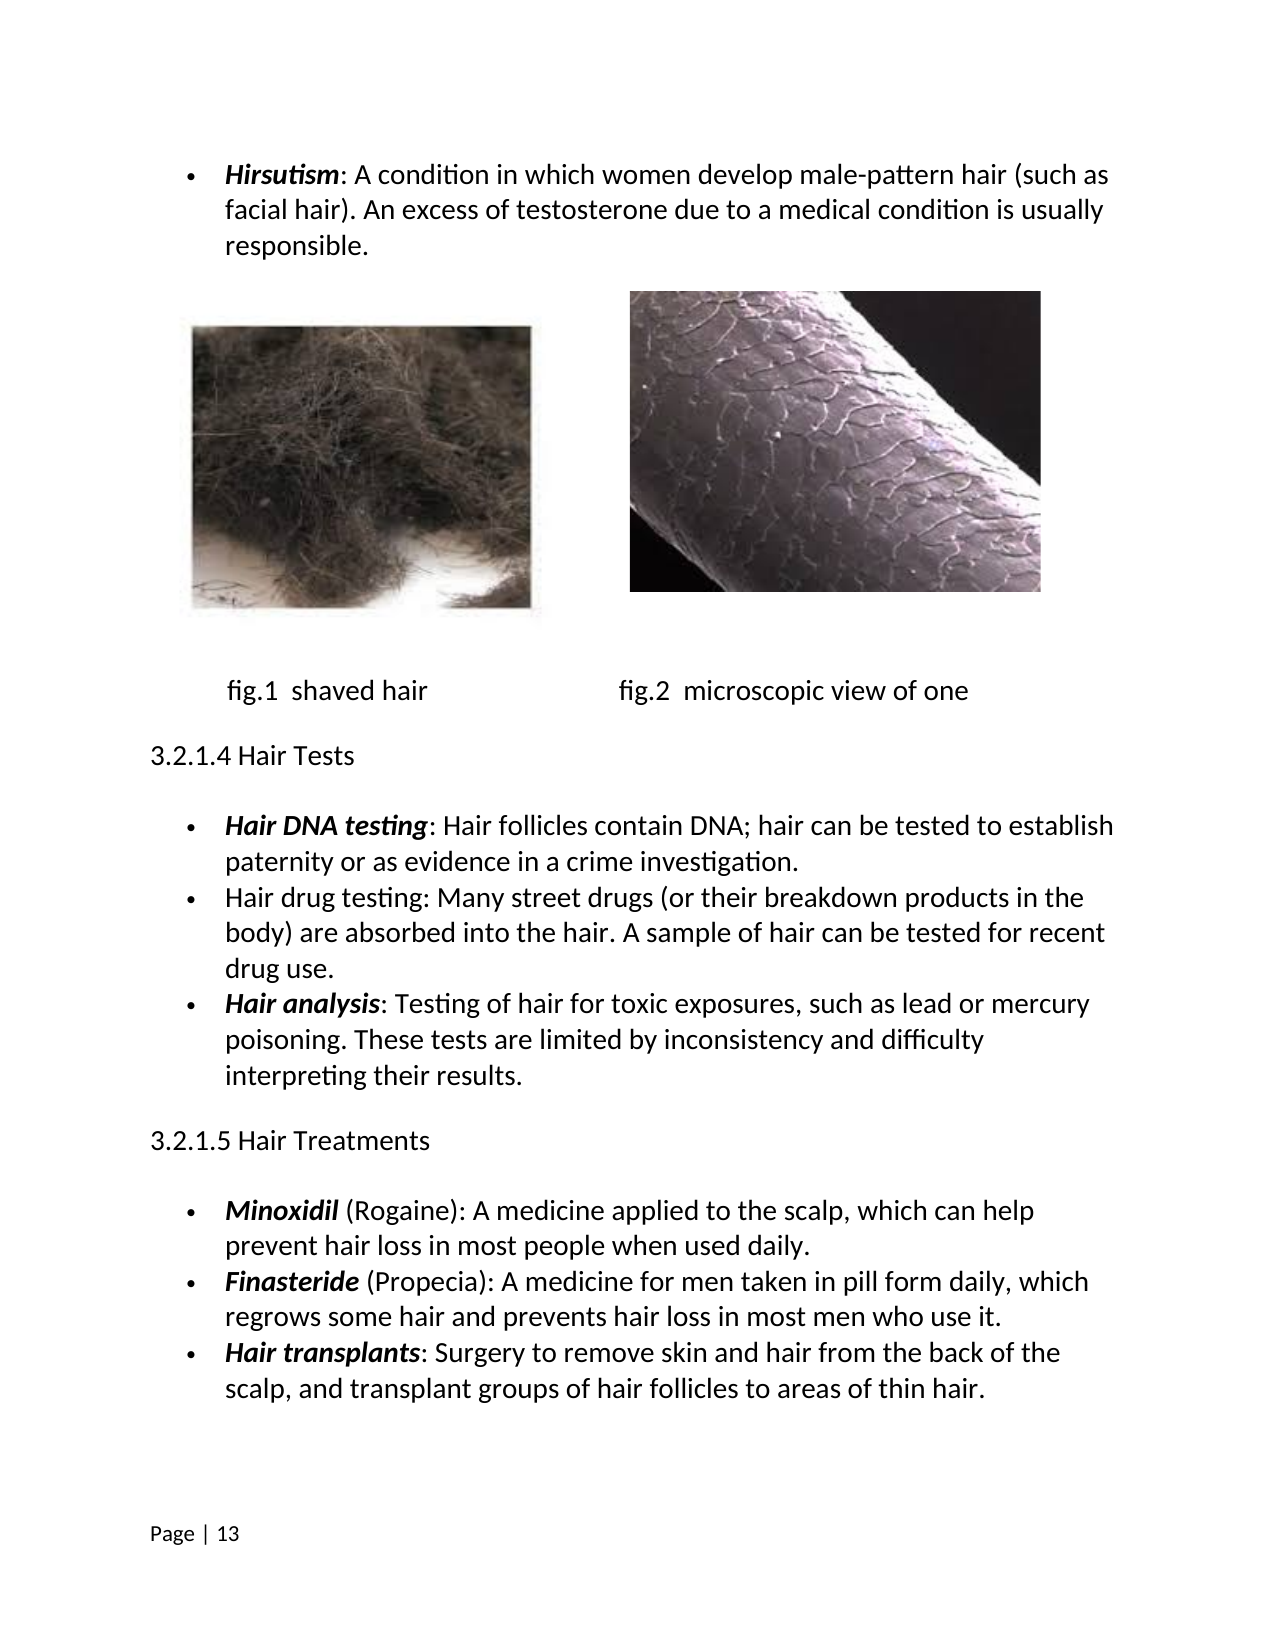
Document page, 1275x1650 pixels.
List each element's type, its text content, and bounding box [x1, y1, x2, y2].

picture [629, 291, 1041, 592]
list Finasteride (Propecia): A medicine for men taken in pill form daily, which regrows some hair and prevents hair loss in most men who use it. [187, 1263, 1125, 1334]
list Hair analysis: Testing of hair for toxic exposures, such as lead or mercury poisoning. These tests are limited by inconsistency and difficulty interpreting their results. [187, 986, 1125, 1092]
picture [150, 291, 574, 644]
list Hirsutism: A condition in which women develop male-pattern hair (such as facial hair). An excess of testosterone due to a medical condition is usually responsible. [187, 156, 1125, 263]
list Hair drug testing: Many street drugs (or their breakdown products in the body) are absorbed into the hair. A sample of hair can be tested for recent drug use. [187, 879, 1125, 986]
list Minoxidil (Rogaine): A medicine applied to the scalp, which can help prevent hair loss in most people when used daily. [187, 1192, 1125, 1263]
list Hair DNA testing: Hair follicles contain DNA; hair can be tested to establish paternity or as evidence in a crime investigation. [187, 807, 1125, 879]
subtitle 3.2.1.5 Hair Treatments [150, 1122, 1125, 1157]
subtitle 3.2.1.4 Hair Tests [150, 737, 1125, 773]
list Hair transplants: Surgery to remove skin and hair from the back of the scalp, and transplant groups of hair follicles to areas of thin hair. [187, 1334, 1125, 1405]
